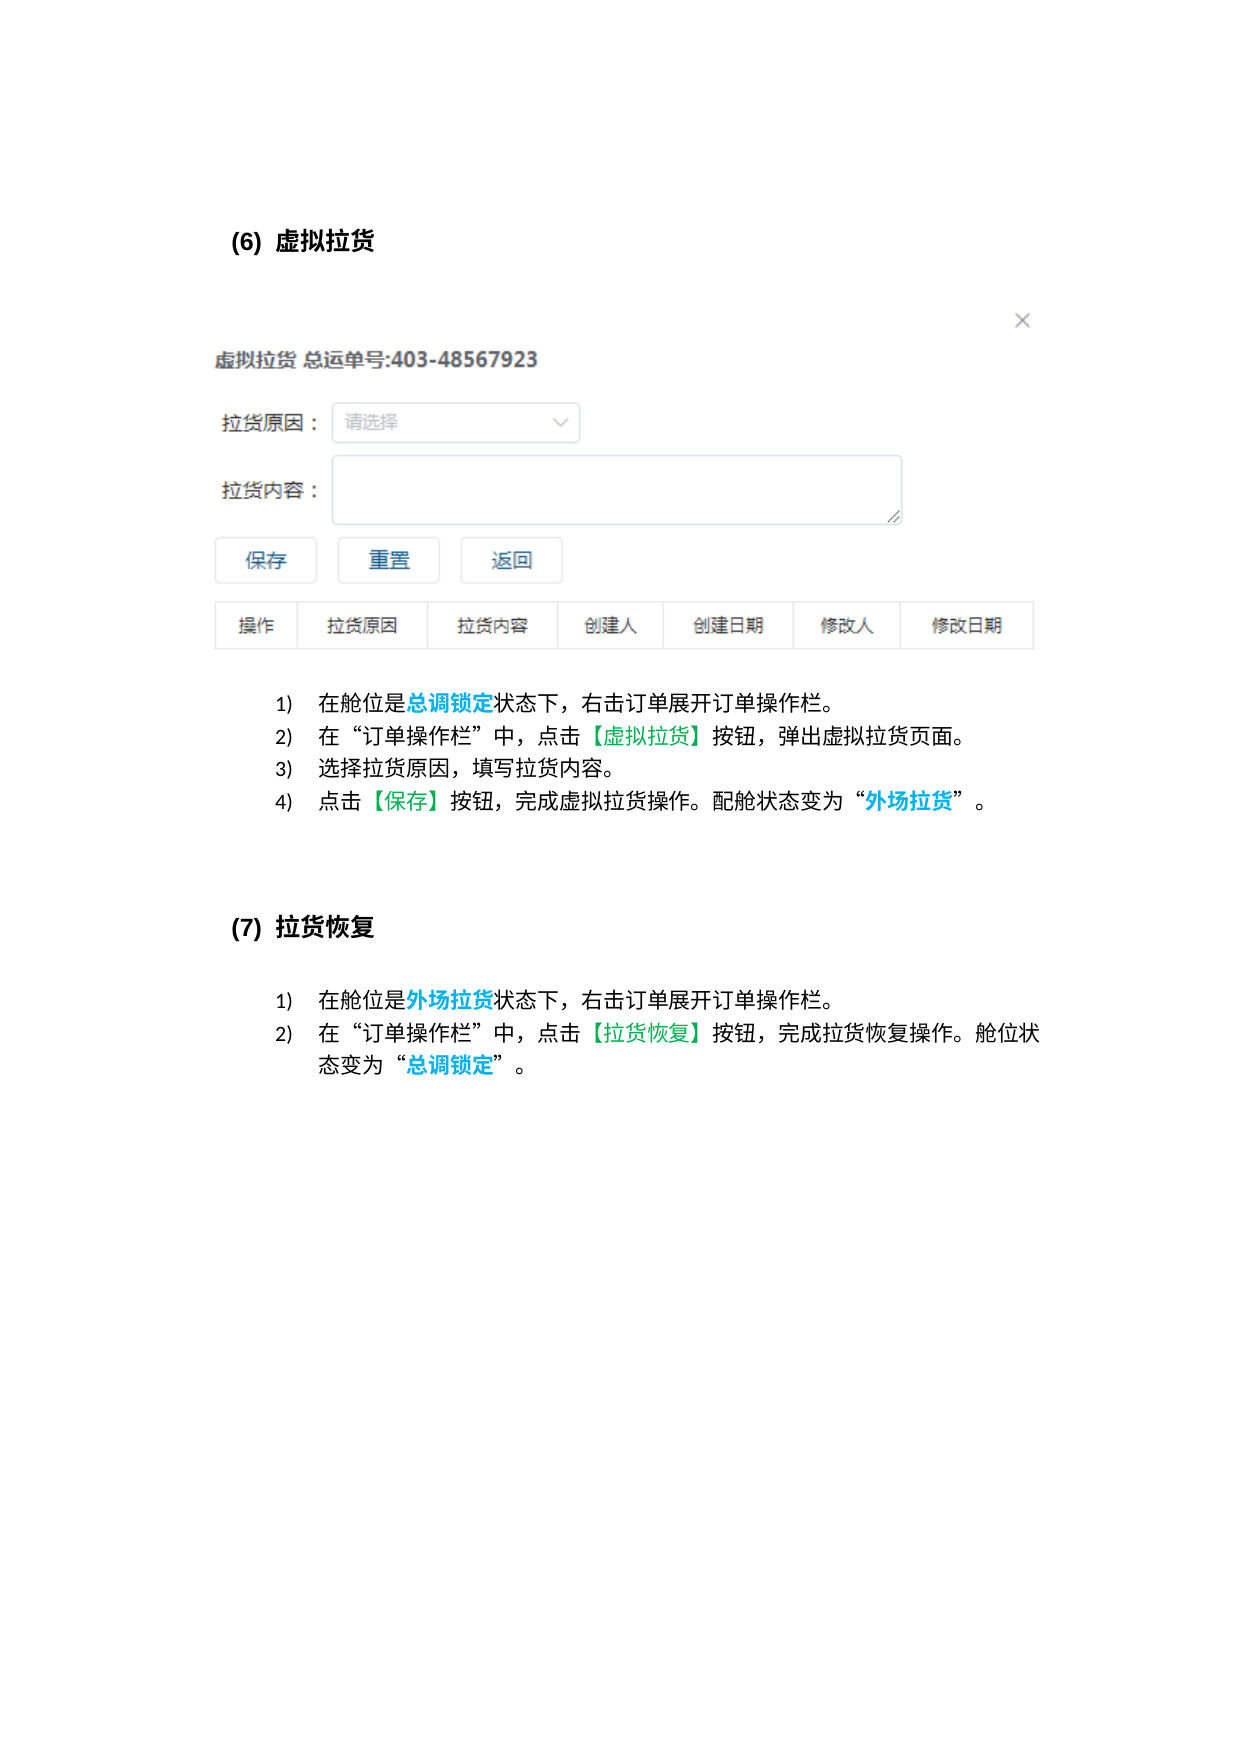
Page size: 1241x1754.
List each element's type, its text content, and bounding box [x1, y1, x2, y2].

list 在舱位是总调锁定状态下，右击订单展开订单操作栏。 [275, 686, 1053, 718]
list 选择拉货原因，填写拉货内容。 [275, 751, 1053, 783]
list 在舱位是外场拉货状态下，右击订单展开订单操作栏。 [275, 983, 1053, 1015]
picture [187, 303, 1052, 679]
list 在“订单操作栏”中，点击【拉货恢复】按钮，完成拉货恢复操作。舱位状态变为“总调锁定”。 [275, 1015, 1053, 1080]
subtitle 拉货恢复 [231, 893, 1053, 958]
subtitle 虚拟拉货 [231, 207, 1053, 272]
list 在“订单操作栏”中，点击【虚拟拉货】按钮，弹出虚拟拉货页面。 [275, 718, 1053, 751]
list 点击【保存】按钮，完成虚拟拉货操作。配舱状态变为“外场拉货”。 [275, 783, 1053, 816]
